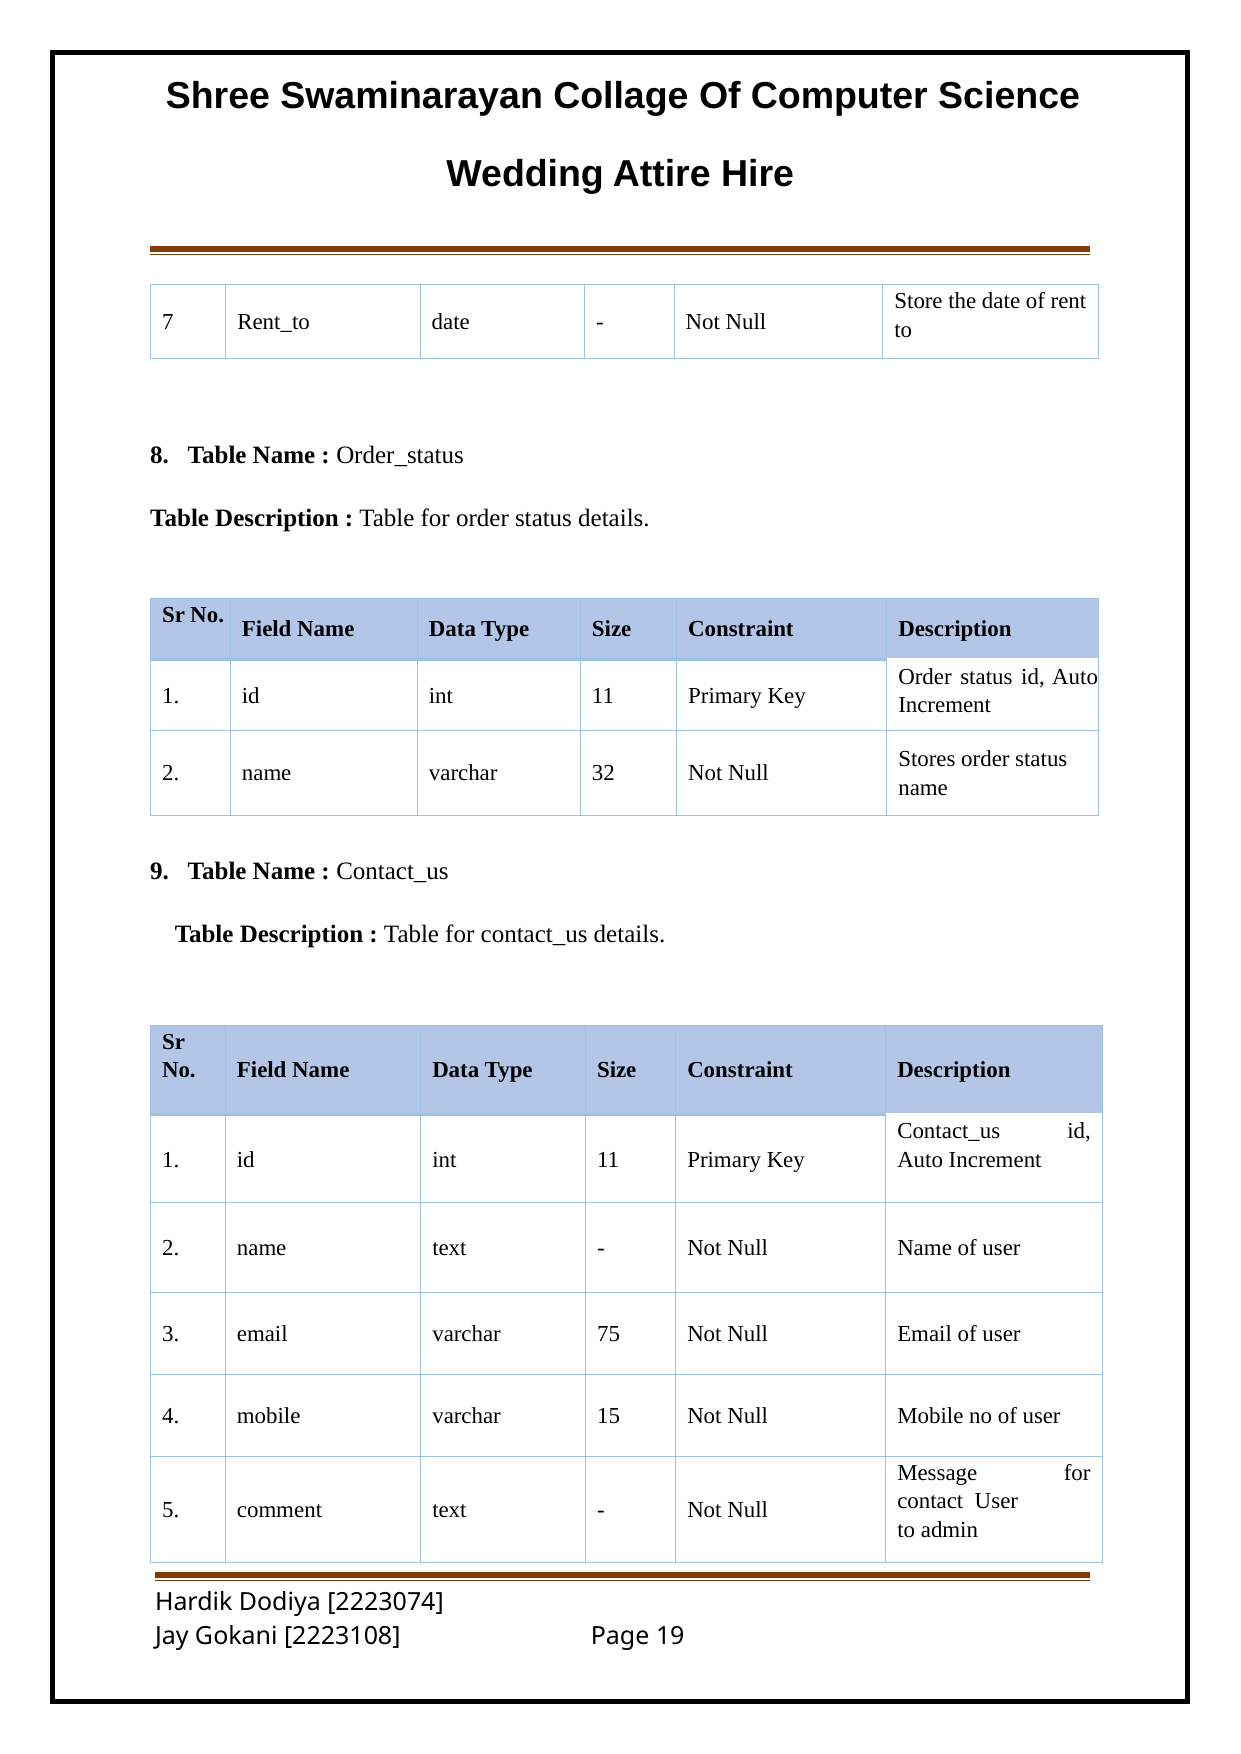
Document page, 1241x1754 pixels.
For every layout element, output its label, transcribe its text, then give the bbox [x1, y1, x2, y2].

table_cell Primary Key [677, 661, 886, 730]
table_cell Name of user [886, 1203, 1102, 1292]
table_cell id [226, 1116, 420, 1202]
table_cell 2. [151, 1203, 225, 1292]
table_cell - [586, 1457, 675, 1562]
table_cell Not Null [676, 1457, 885, 1562]
table_header Sr No. [151, 1026, 225, 1113]
table_cell comment [226, 1457, 420, 1562]
table_cell 5. [151, 1457, 225, 1562]
table_cell varchar [421, 1375, 585, 1456]
table_cell 3. [151, 1293, 225, 1374]
table_cell 75 [586, 1293, 675, 1374]
table_header Sr No. [151, 599, 230, 658]
table_cell Not Null [676, 1293, 885, 1374]
table_header Description [886, 1026, 1102, 1113]
table_cell Rent_to [226, 285, 420, 358]
table_cell mobile [226, 1375, 420, 1456]
table_cell 7 [151, 285, 225, 358]
table_cell Store the date of rent to [883, 285, 1098, 358]
table_cell date [421, 285, 584, 358]
text Table Description : Table for order status details. [150, 503, 1089, 531]
list Table Name : Order_status [150, 441, 1050, 469]
table_header Data Type [421, 1026, 585, 1113]
table_cell text [421, 1203, 585, 1292]
table_cell id [231, 661, 417, 730]
table_cell varchar [421, 1293, 585, 1374]
table_cell name [231, 731, 417, 814]
table_cell Order status id, Auto Increment [887, 659, 1098, 730]
table_cell Contact_us id, Auto Increment [886, 1114, 1102, 1202]
table_cell 1. [151, 1116, 225, 1202]
table_cell name [226, 1203, 420, 1292]
list Table Name : Contact_us [150, 856, 1050, 885]
table_cell 15 [586, 1375, 675, 1456]
table_header Size [581, 599, 676, 658]
table_cell int [418, 661, 580, 730]
table_cell Primary Key [676, 1116, 885, 1202]
table_cell 4. [151, 1375, 225, 1456]
table_cell varchar [418, 731, 580, 814]
table_cell int [421, 1116, 585, 1202]
table_cell 32 [581, 731, 676, 814]
table_header Field Name [226, 1026, 420, 1113]
table_cell Not Null [677, 731, 886, 814]
table_header Description [887, 599, 1098, 658]
table_cell - [586, 1203, 675, 1292]
table_cell text [421, 1457, 585, 1562]
table_cell Message for contact User to admin [886, 1457, 1102, 1562]
table_header Field Name [231, 599, 417, 658]
table_cell Not Null [675, 285, 882, 358]
table_cell Not Null [676, 1203, 885, 1292]
text Table Description : Table for contact_us details. [150, 919, 1089, 947]
table_cell Not Null [676, 1375, 885, 1456]
table_cell Email of user [886, 1293, 1102, 1374]
table_cell 1. [151, 661, 230, 730]
table_header Constraint [677, 599, 886, 658]
table_cell 2. [151, 731, 230, 814]
table_cell 11 [581, 661, 676, 730]
table_header Size [586, 1026, 675, 1113]
table_cell Mobile no of user [886, 1375, 1102, 1456]
table_header Constraint [676, 1026, 885, 1113]
table_cell Stores order status name [887, 731, 1098, 814]
table_cell 11 [586, 1116, 675, 1202]
table_header Data Type [418, 599, 580, 658]
table_cell email [226, 1293, 420, 1374]
table_cell - [585, 285, 674, 358]
